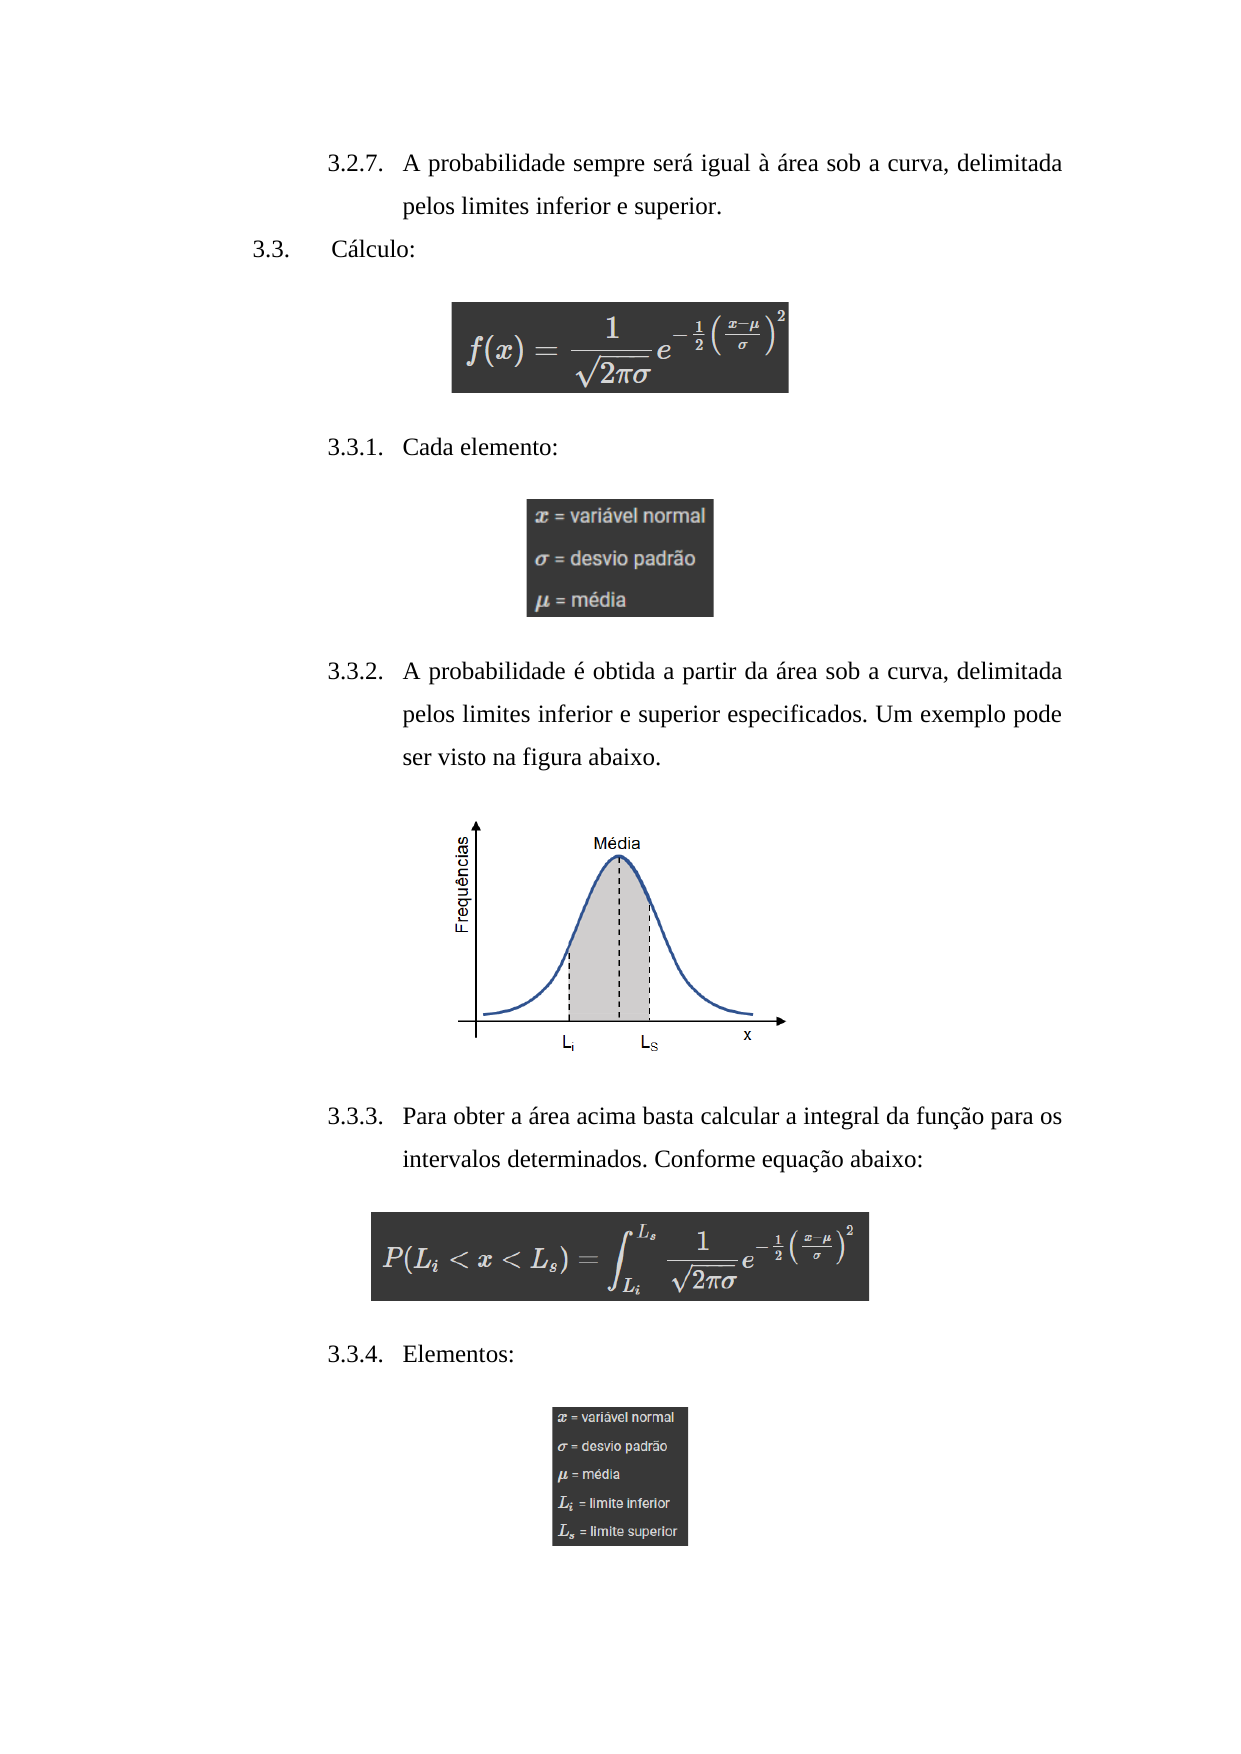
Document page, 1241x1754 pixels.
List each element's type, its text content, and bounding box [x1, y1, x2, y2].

picture [444, 810, 796, 1062]
list Para obter a área acima basta calcular a integral da função para os intervalos determinados. Conforme equação abaixo: [327, 1101, 1063, 1173]
list Cálculo: [252, 234, 1063, 263]
picture [526, 499, 714, 617]
list Cada elemento: [327, 432, 1063, 460]
picture [371, 1212, 870, 1301]
picture [552, 1407, 689, 1546]
list A probabilidade é obtida a partir da área sob a curva, delimitada pelos limites inferior e superior especificados. Um exemplo pode ser visto na figura abaixo. [327, 656, 1063, 771]
list A probabilidade sempre será igual à área sob a curva, delimitada pelos limites inferior e superior. [327, 148, 1063, 219]
picture [451, 302, 789, 393]
list Elementos: [327, 1339, 1063, 1368]
